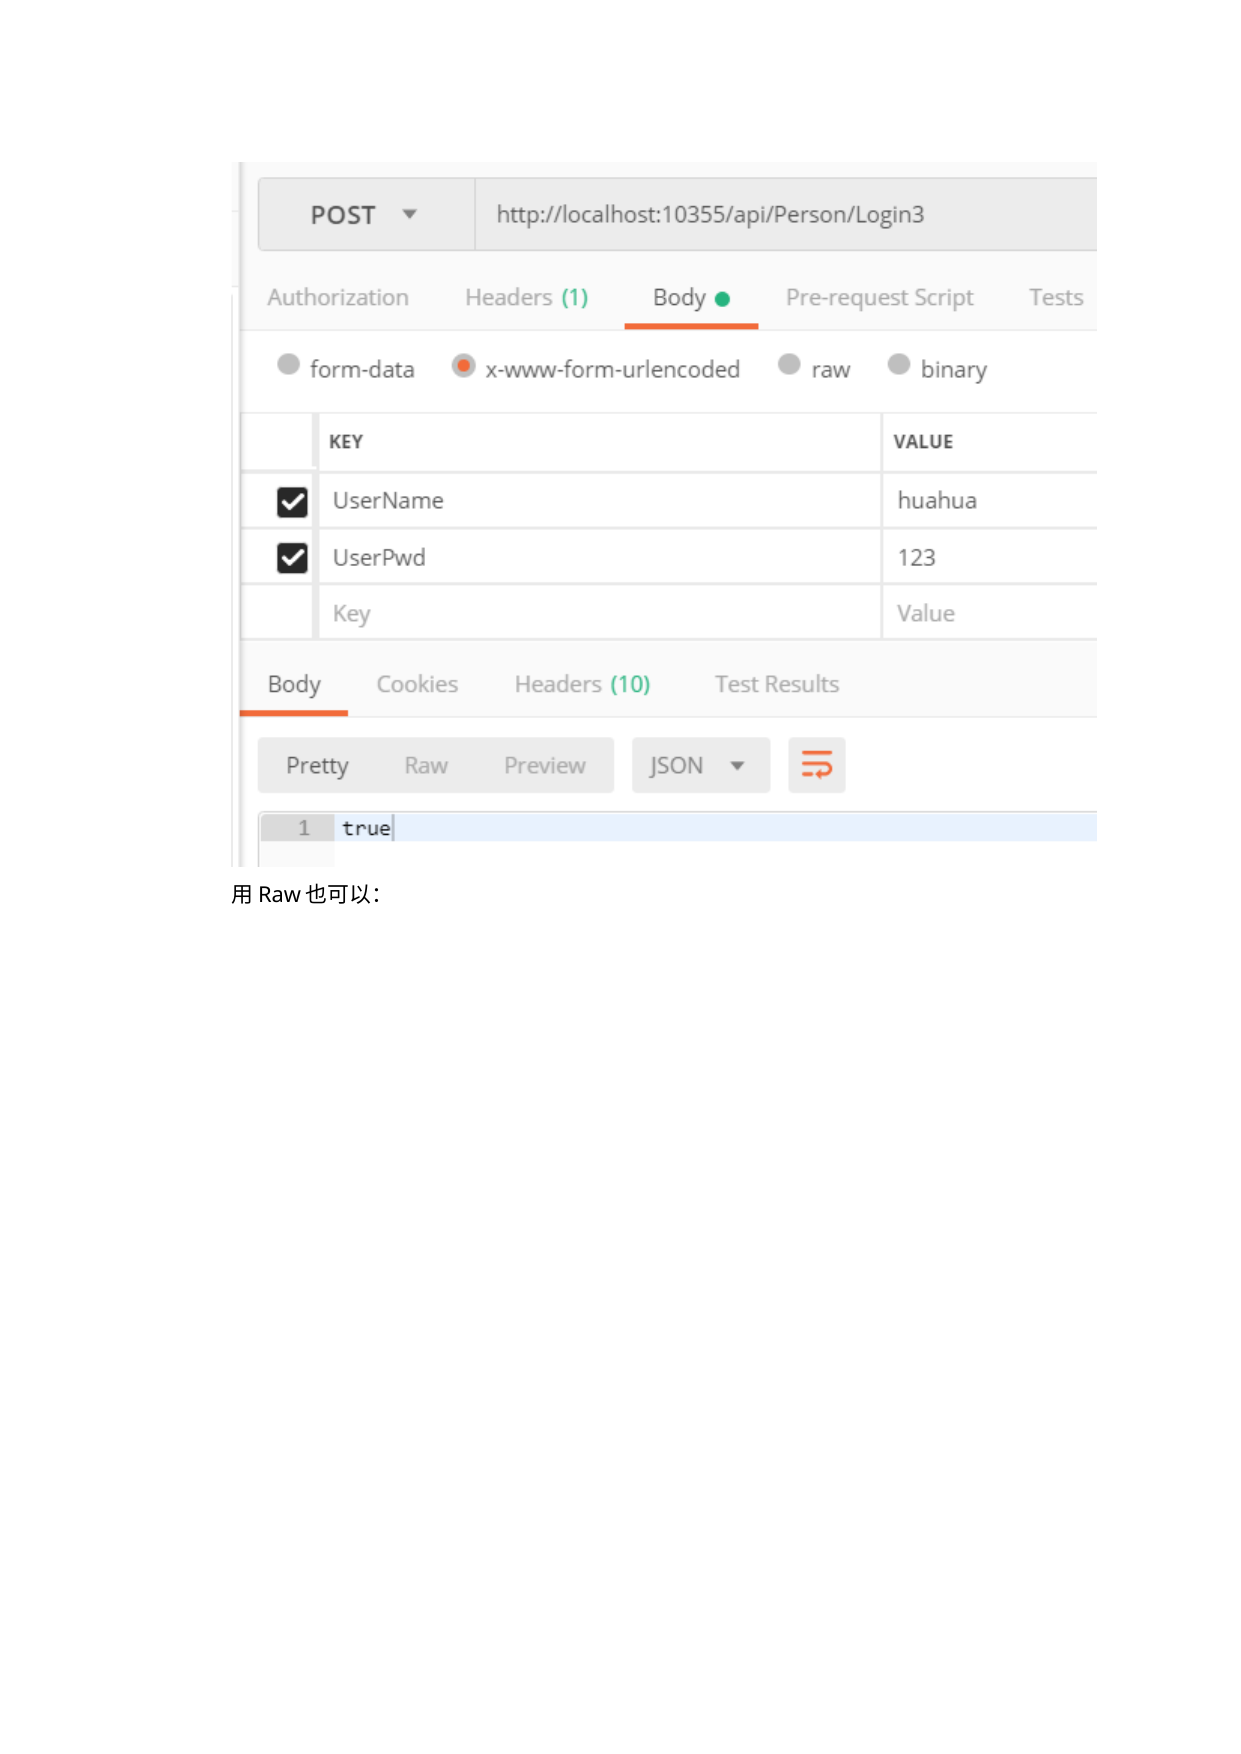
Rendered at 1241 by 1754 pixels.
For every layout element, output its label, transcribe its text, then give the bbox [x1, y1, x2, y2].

text 用Raw也可以： [187, 877, 1053, 909]
picture [231, 162, 1097, 867]
